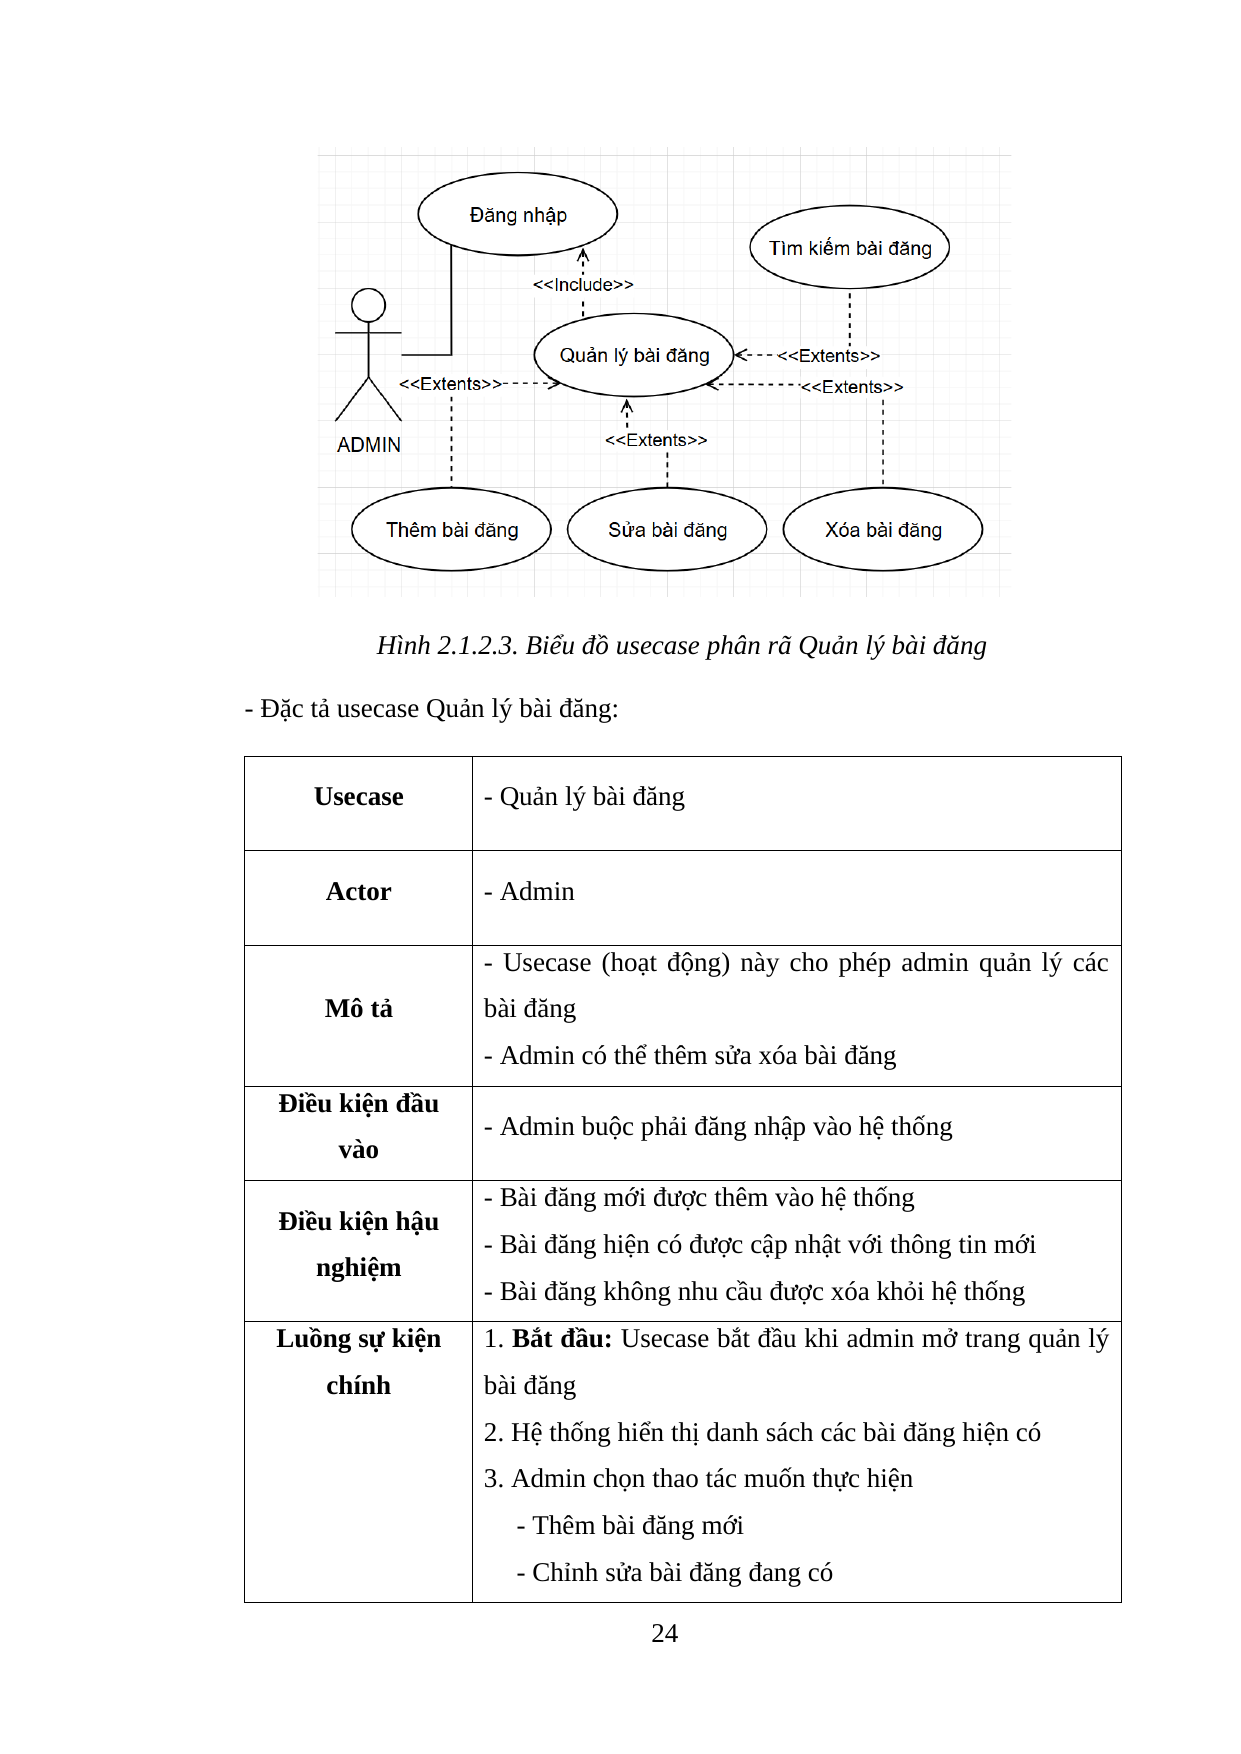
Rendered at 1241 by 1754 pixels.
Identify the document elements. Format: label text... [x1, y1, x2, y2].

table_cell - Admin [473, 851, 1121, 945]
table_header Usecase [245, 757, 472, 850]
table_cell Luồng sự kiện chính [245, 1322, 472, 1602]
text - Đặc tả usecase Quản lý bài đăng: [244, 692, 1122, 723]
picture [317, 147, 1012, 597]
table_cell - Usecase (hoạt động) này cho phép admin quản lý các bài đăng - Admin có thể thêm sửa xóa bài đăng [473, 946, 1121, 1086]
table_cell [473, 1322, 1121, 1602]
table_cell - Admin buộc phải đăng nhập vào hệ thống [473, 1087, 1121, 1180]
table_cell Điều kiện đầu vào [245, 1087, 472, 1180]
table_cell Điều kiện hậu nghiệm [245, 1181, 472, 1321]
table_cell Mô tả [245, 946, 472, 1086]
text Hình 2.1.2.3. Biểu đồ usecase phân rã Quản lý bài đăng [244, 629, 1122, 660]
table_cell - Bài đăng mới được thêm vào hệ thống - Bài đăng hiện có được cập nhật với thông tin mới - Bài đăng không nhu cầu được xóa khỏi hệ thống [473, 1181, 1121, 1321]
table_cell Actor [245, 851, 472, 945]
table_header - Quản lý bài đăng [473, 757, 1121, 850]
